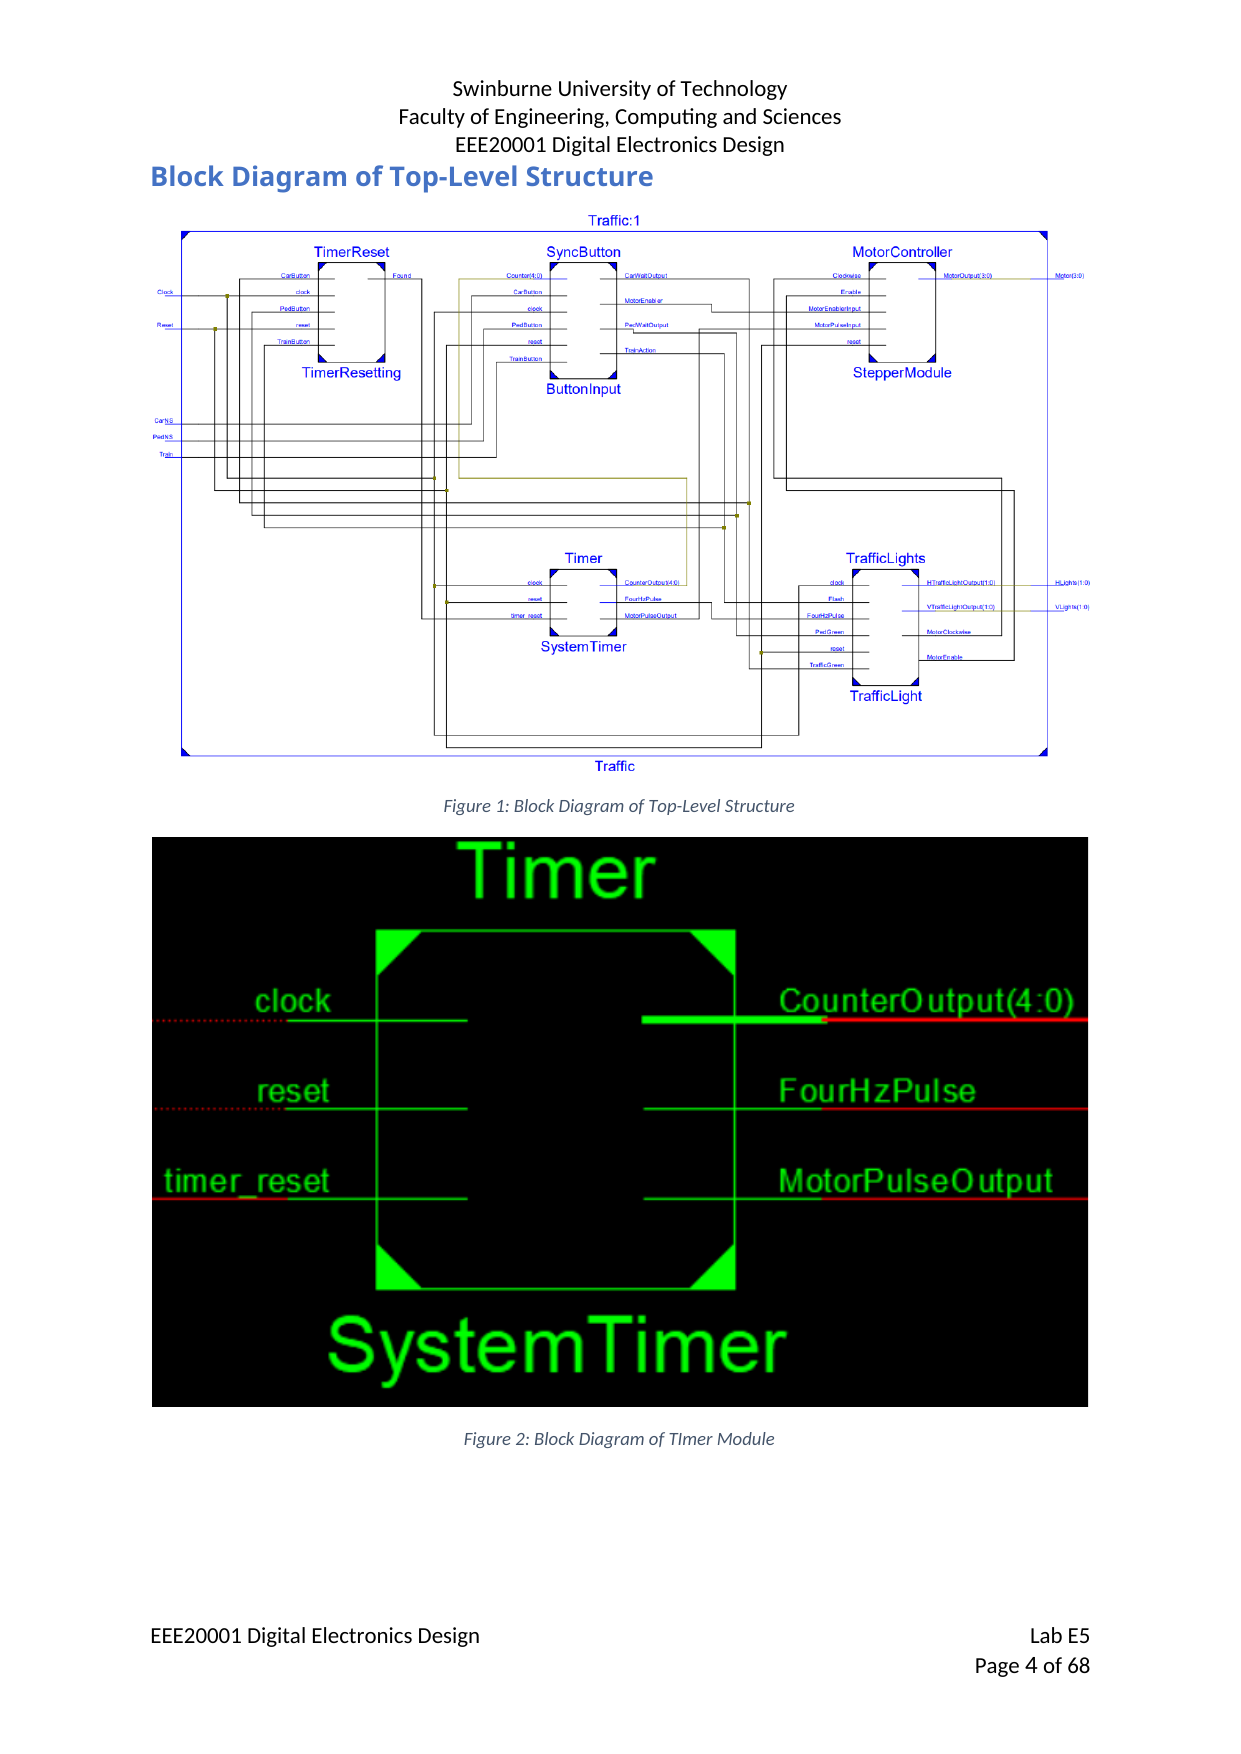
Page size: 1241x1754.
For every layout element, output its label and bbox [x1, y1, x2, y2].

picture [150, 200, 1091, 776]
picture [152, 837, 1089, 1407]
